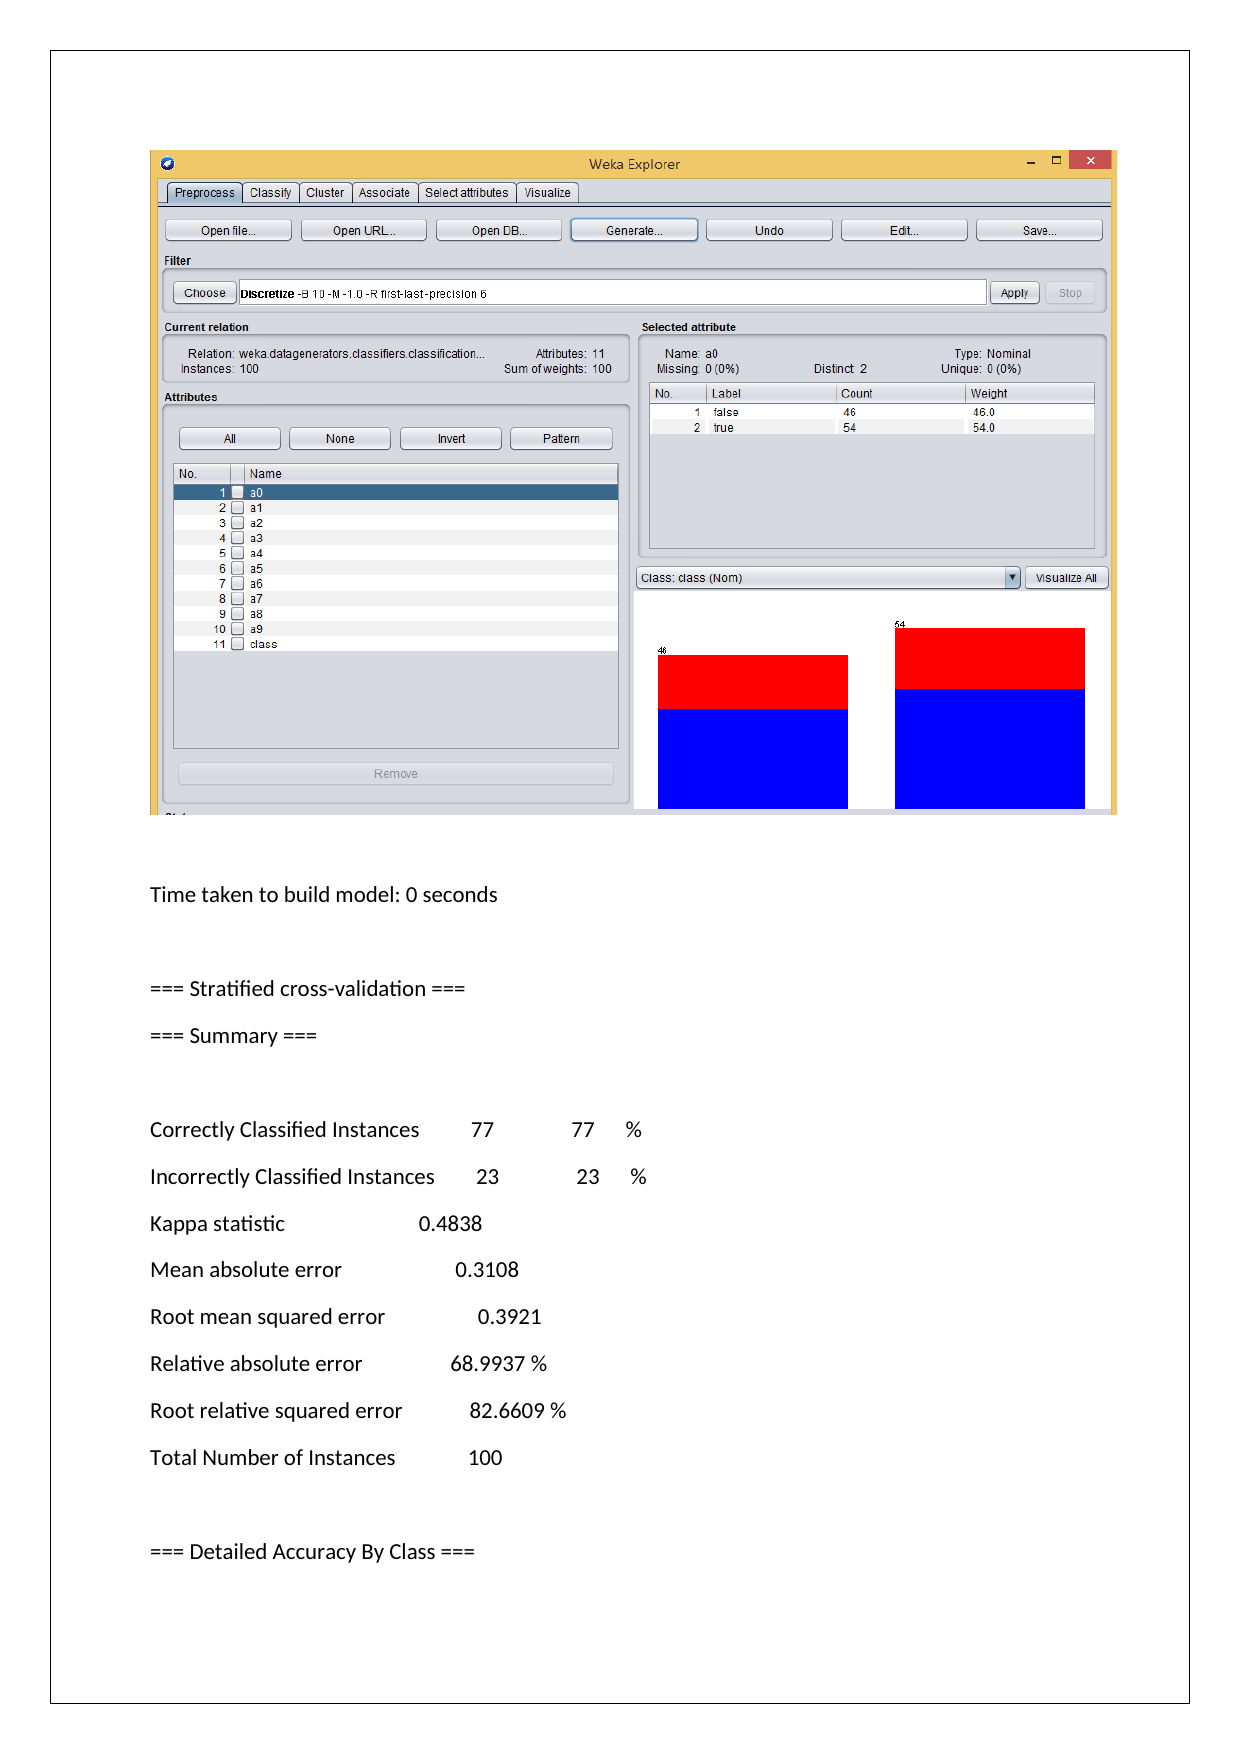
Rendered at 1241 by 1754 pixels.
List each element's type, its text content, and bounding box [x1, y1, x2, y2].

text Total Number of Instances 100 [150, 1443, 1090, 1471]
text === Summary === [150, 1021, 1090, 1049]
text === Stratified cross-validation === [150, 974, 1090, 1002]
text Root relative squared error 82.6609 % [150, 1396, 1090, 1424]
text Incorrectly Classified Instances 23 23 % [150, 1162, 1090, 1190]
text Kappa statistic 0.4838 [150, 1209, 1090, 1237]
text Mean absolute error 0.3108 [150, 1256, 1090, 1283]
text Relative absolute error 68.9937 % [150, 1349, 1090, 1377]
text Time taken to build model: 0 seconds [150, 881, 1090, 908]
text === Detailed Accuracy By Class === [150, 1537, 1090, 1565]
picture [150, 150, 1118, 815]
text Correctly Classified Instances 77 77 % [150, 1115, 1090, 1143]
text Root mean squared error 0.3921 [150, 1302, 1090, 1330]
